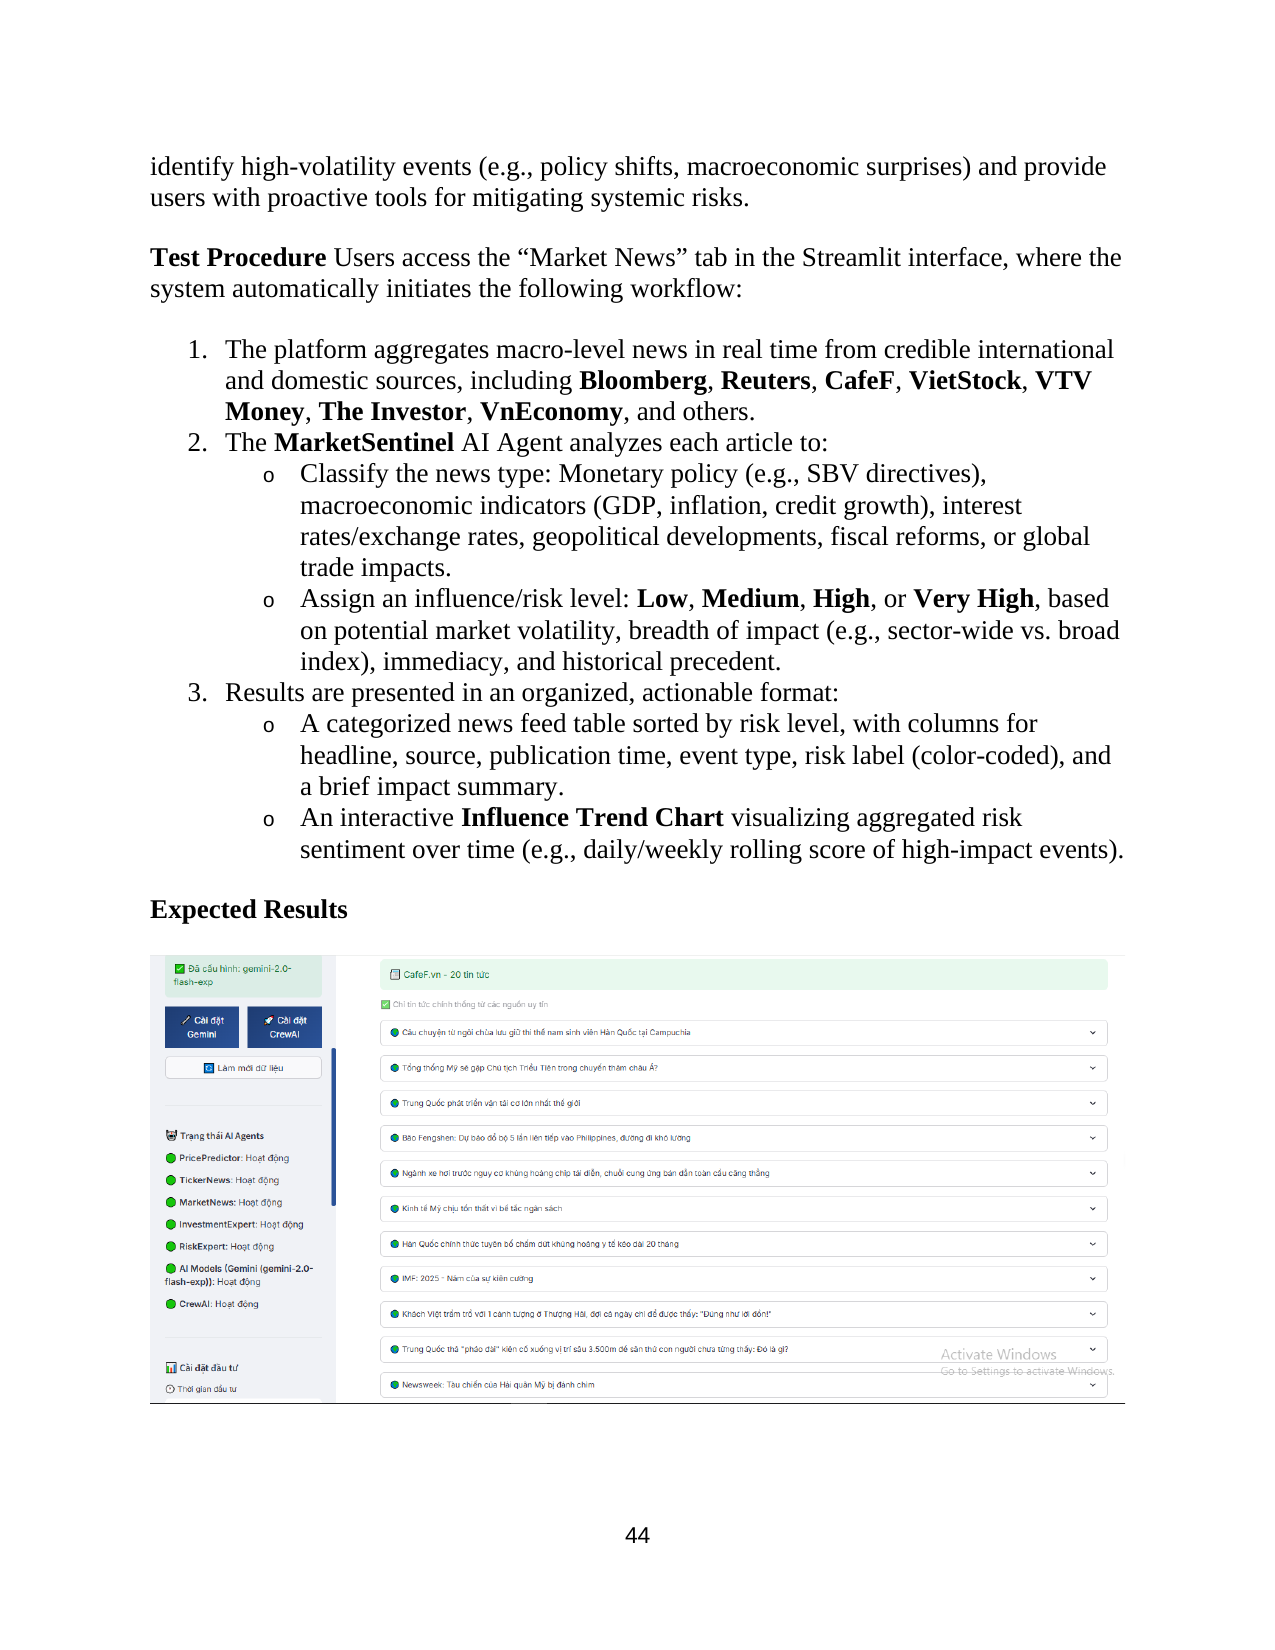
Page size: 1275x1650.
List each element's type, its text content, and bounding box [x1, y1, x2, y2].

list Assign an influence/risk level: Low, Medium, High, or Very High, based on potential market volatility, breadth of impact (e.g., sector-wide vs. broad index), immediacy, and historical precedent. [262, 582, 1125, 676]
text Test Procedure Users access the “Market News” tab in the Streamlit interface, where the system automatically initiates the following workflow: [150, 241, 1125, 304]
list An interactive Influence Trend Chart visualizing aggregated risk sentiment over time (e.g., daily/weekly rolling score of high-impact events). [262, 801, 1125, 864]
text Expected Results [150, 893, 1125, 924]
list A categorized news feed table sorted by risk level, with columns for headline, source, publication time, event type, risk label (color-coded), and a brief impact summary. [262, 707, 1125, 801]
list Classify the news type: Monetary policy (e.g., SBV directives), macroeconomic indicators (GDP, inflation, credit growth), interest rates/exchange rates, geopolitical developments, fiscal reforms, or global trade impacts. [262, 457, 1125, 582]
picture [150, 953, 1125, 1404]
list Results are presented in an organized, actionable format: [187, 676, 1125, 707]
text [150, 150, 1125, 212]
list The platform aggregates macro-level news in real time from credible international and domestic sources, including Bloomberg, Reuters, CafeF, VietStock, VTV Money, The Investor, VnEconomy, and others. [187, 333, 1125, 426]
list The MarketSentinel AI Agent analyzes each article to: [187, 426, 1125, 457]
